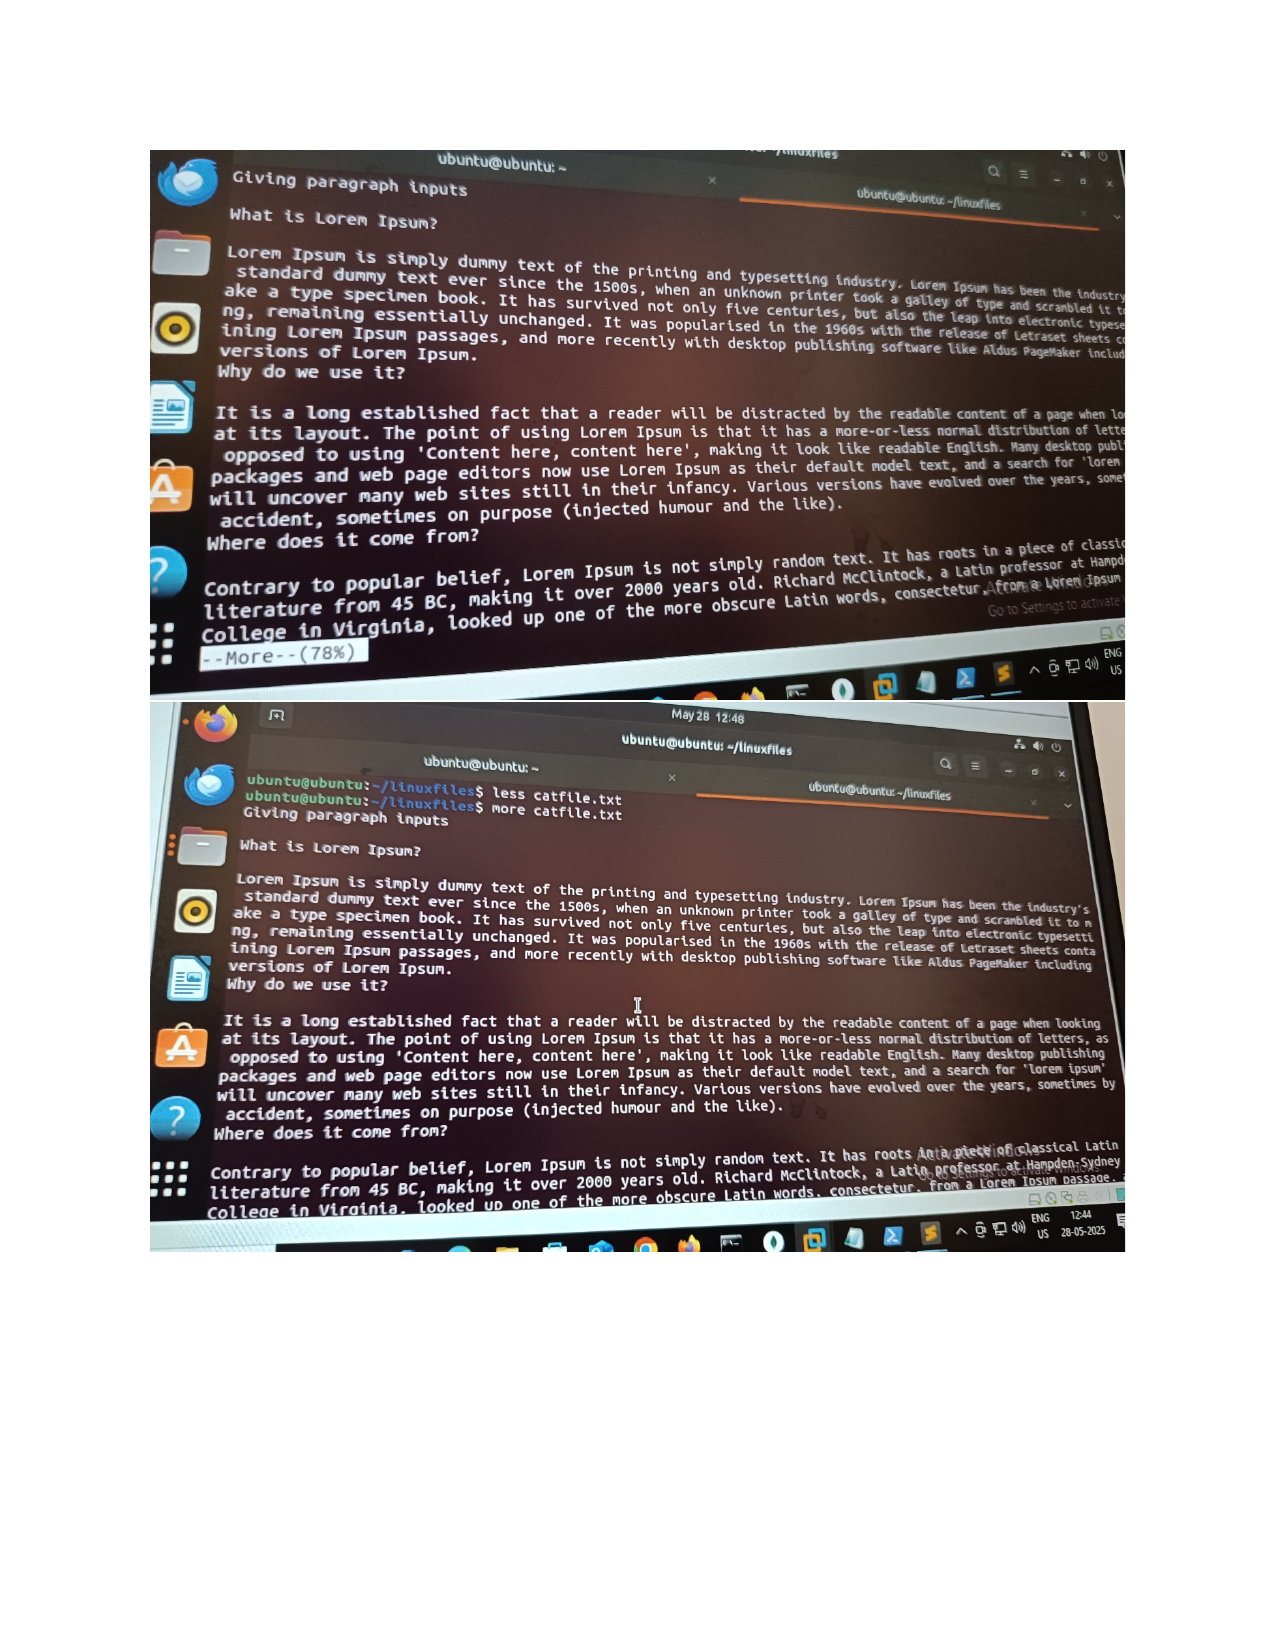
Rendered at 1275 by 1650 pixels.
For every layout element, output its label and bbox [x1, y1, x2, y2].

picture [150, 150, 1125, 700]
picture [150, 702, 1125, 1252]
